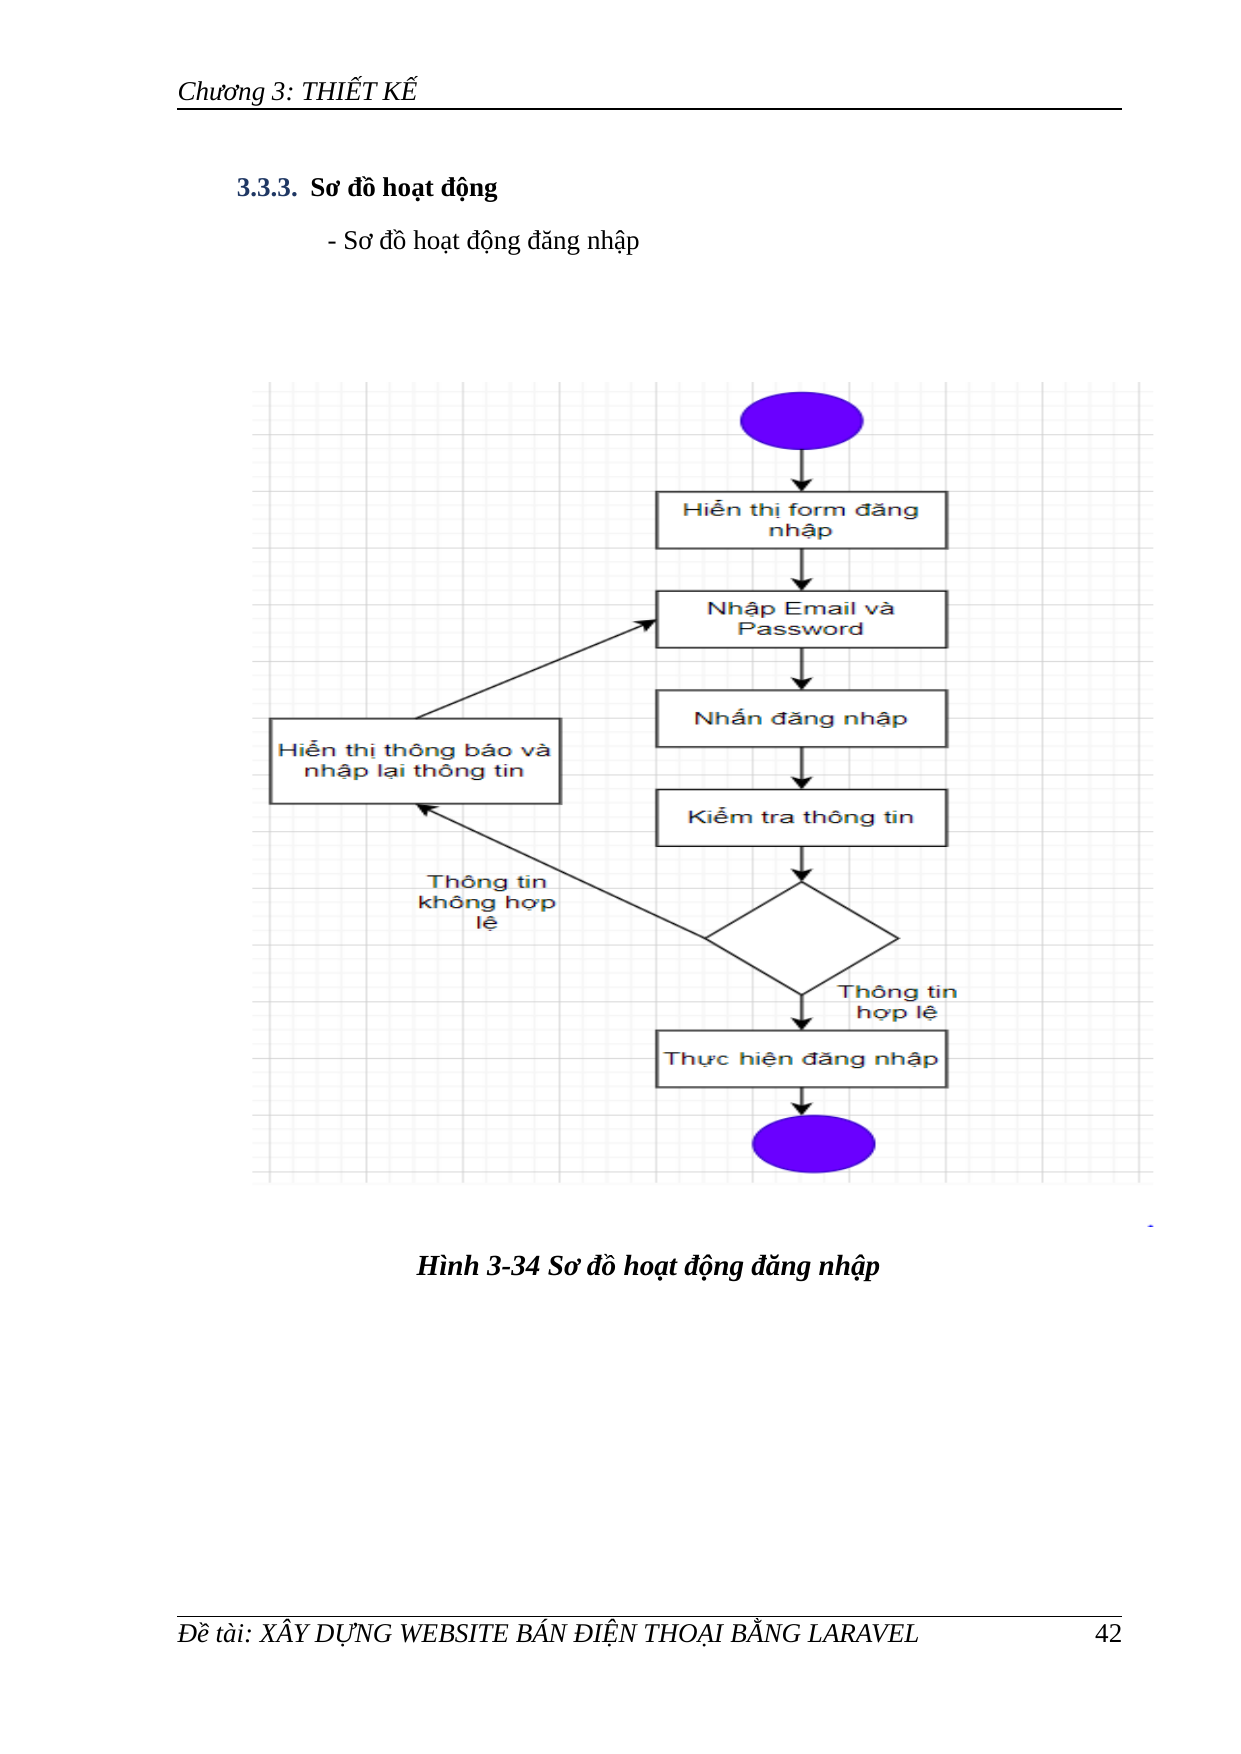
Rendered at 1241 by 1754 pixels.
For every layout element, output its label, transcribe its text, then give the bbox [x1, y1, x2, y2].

picture [252, 382, 1154, 1227]
text Hình 3-34 Sơ đồ hoạt động đăng nhập [177, 1248, 1122, 1282]
text - Sơ đồ hoạt động đăng nhập [177, 224, 1122, 255]
subtitle Sơ đồ hoạt động [237, 171, 1122, 202]
